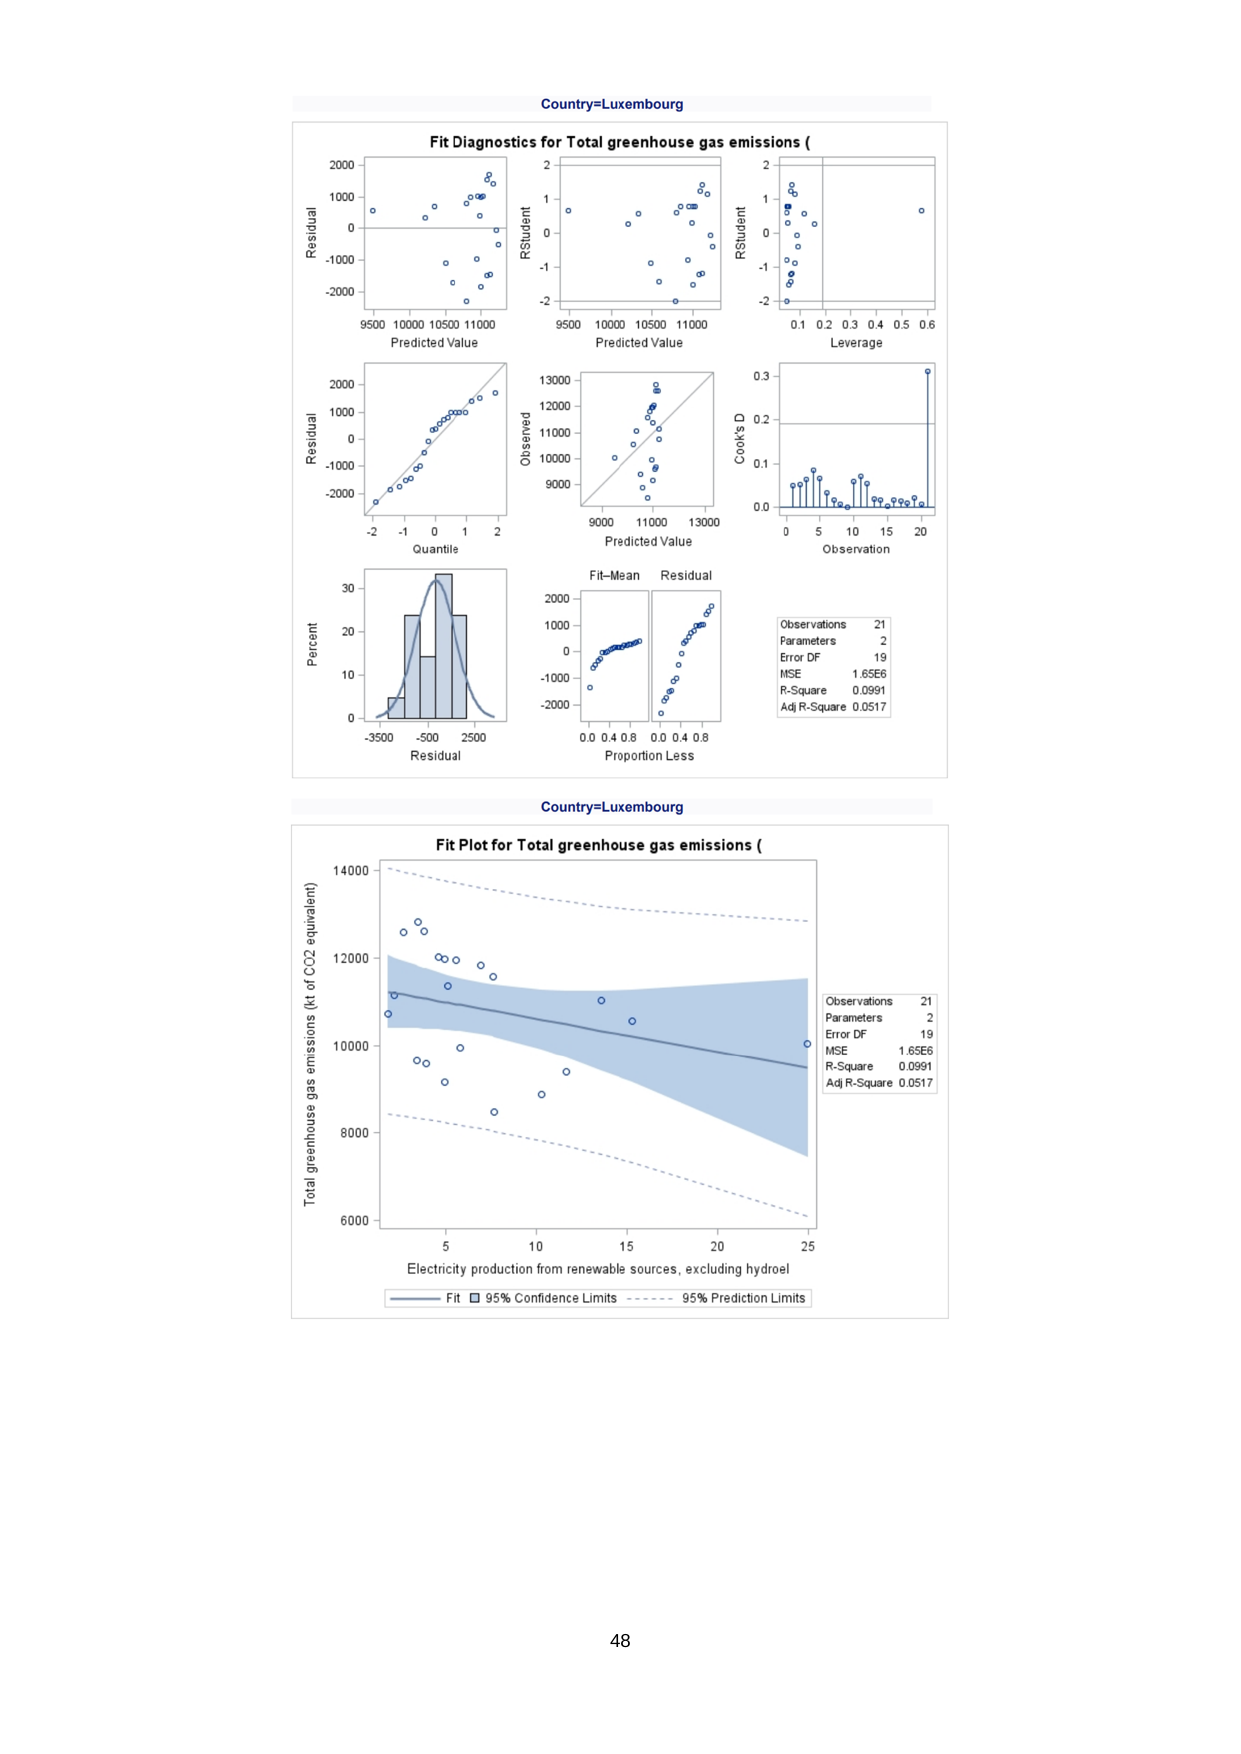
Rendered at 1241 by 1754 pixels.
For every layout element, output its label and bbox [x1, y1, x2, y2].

picture [290, 792, 950, 1320]
picture [290, 88, 950, 779]
